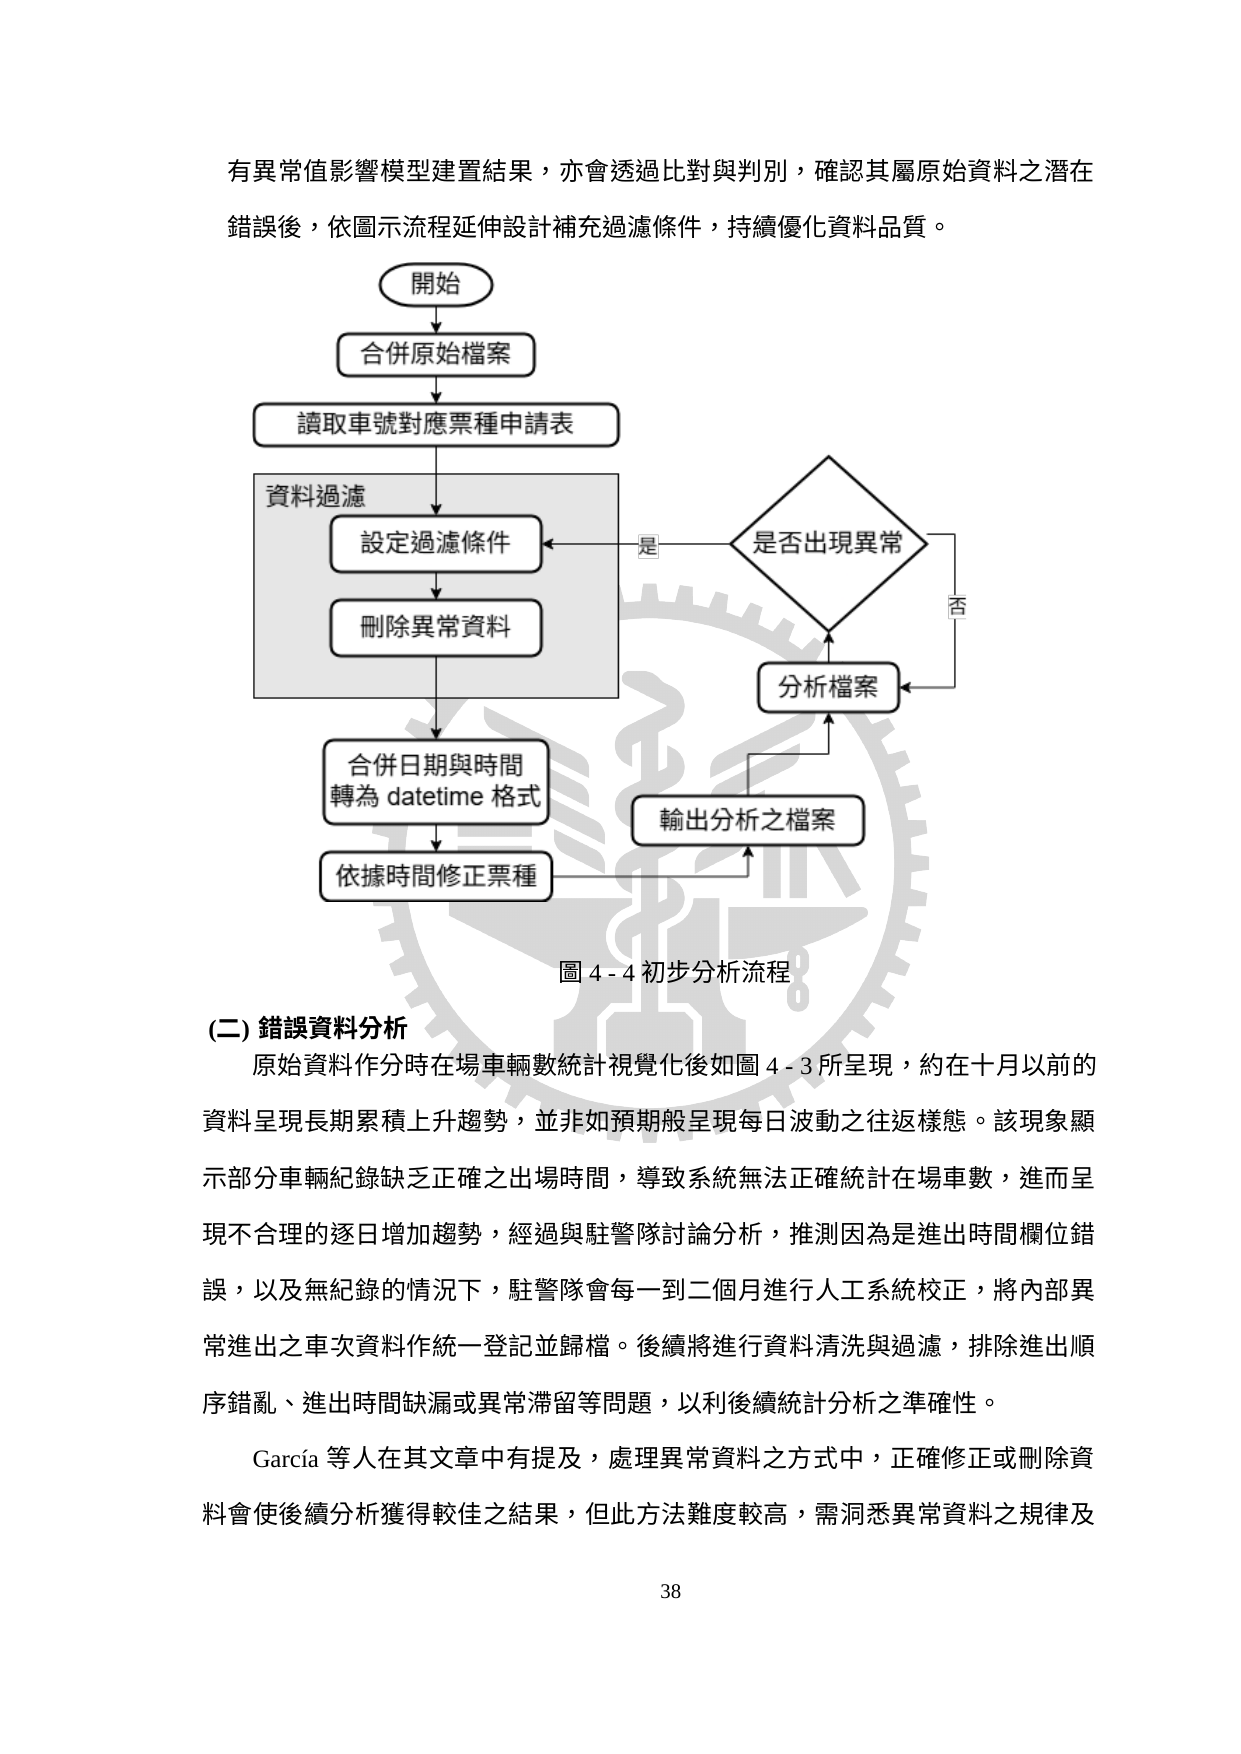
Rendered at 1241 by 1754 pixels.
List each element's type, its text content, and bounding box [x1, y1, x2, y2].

text 原始資料作分時在場車輛數統計視覺化後如圖4 - 3所呈現，約在十月以前的資料呈現長期累積上升趨勢，並非如預期般呈現每日波動之往返樣態。該現象顯示部分車輛紀錄缺乏正確之出場時間，導致系統無法正確統計在場車數，進而呈現不合理的逐日增加趨勢，經過與駐警隊討論分析，推測因為是進出時間欄位錯誤，以及無紀錄的情況下，駐警隊會每一到二個月進行人工系統校正，將內部異常進出之車次資料作統一登記並歸檔。後續將進行資料清洗與過濾，排除進出順序錯亂、進出時間缺漏或異常滯留等問題，以利後續統計分析之準確性。 [202, 1045, 1097, 1420]
picture [252, 262, 967, 902]
text 圖 4 - 4 初步分析流程 [202, 952, 1097, 989]
list 錯誤資料分析 [208, 1007, 1097, 1045]
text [227, 151, 1097, 244]
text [202, 1438, 1097, 1532]
